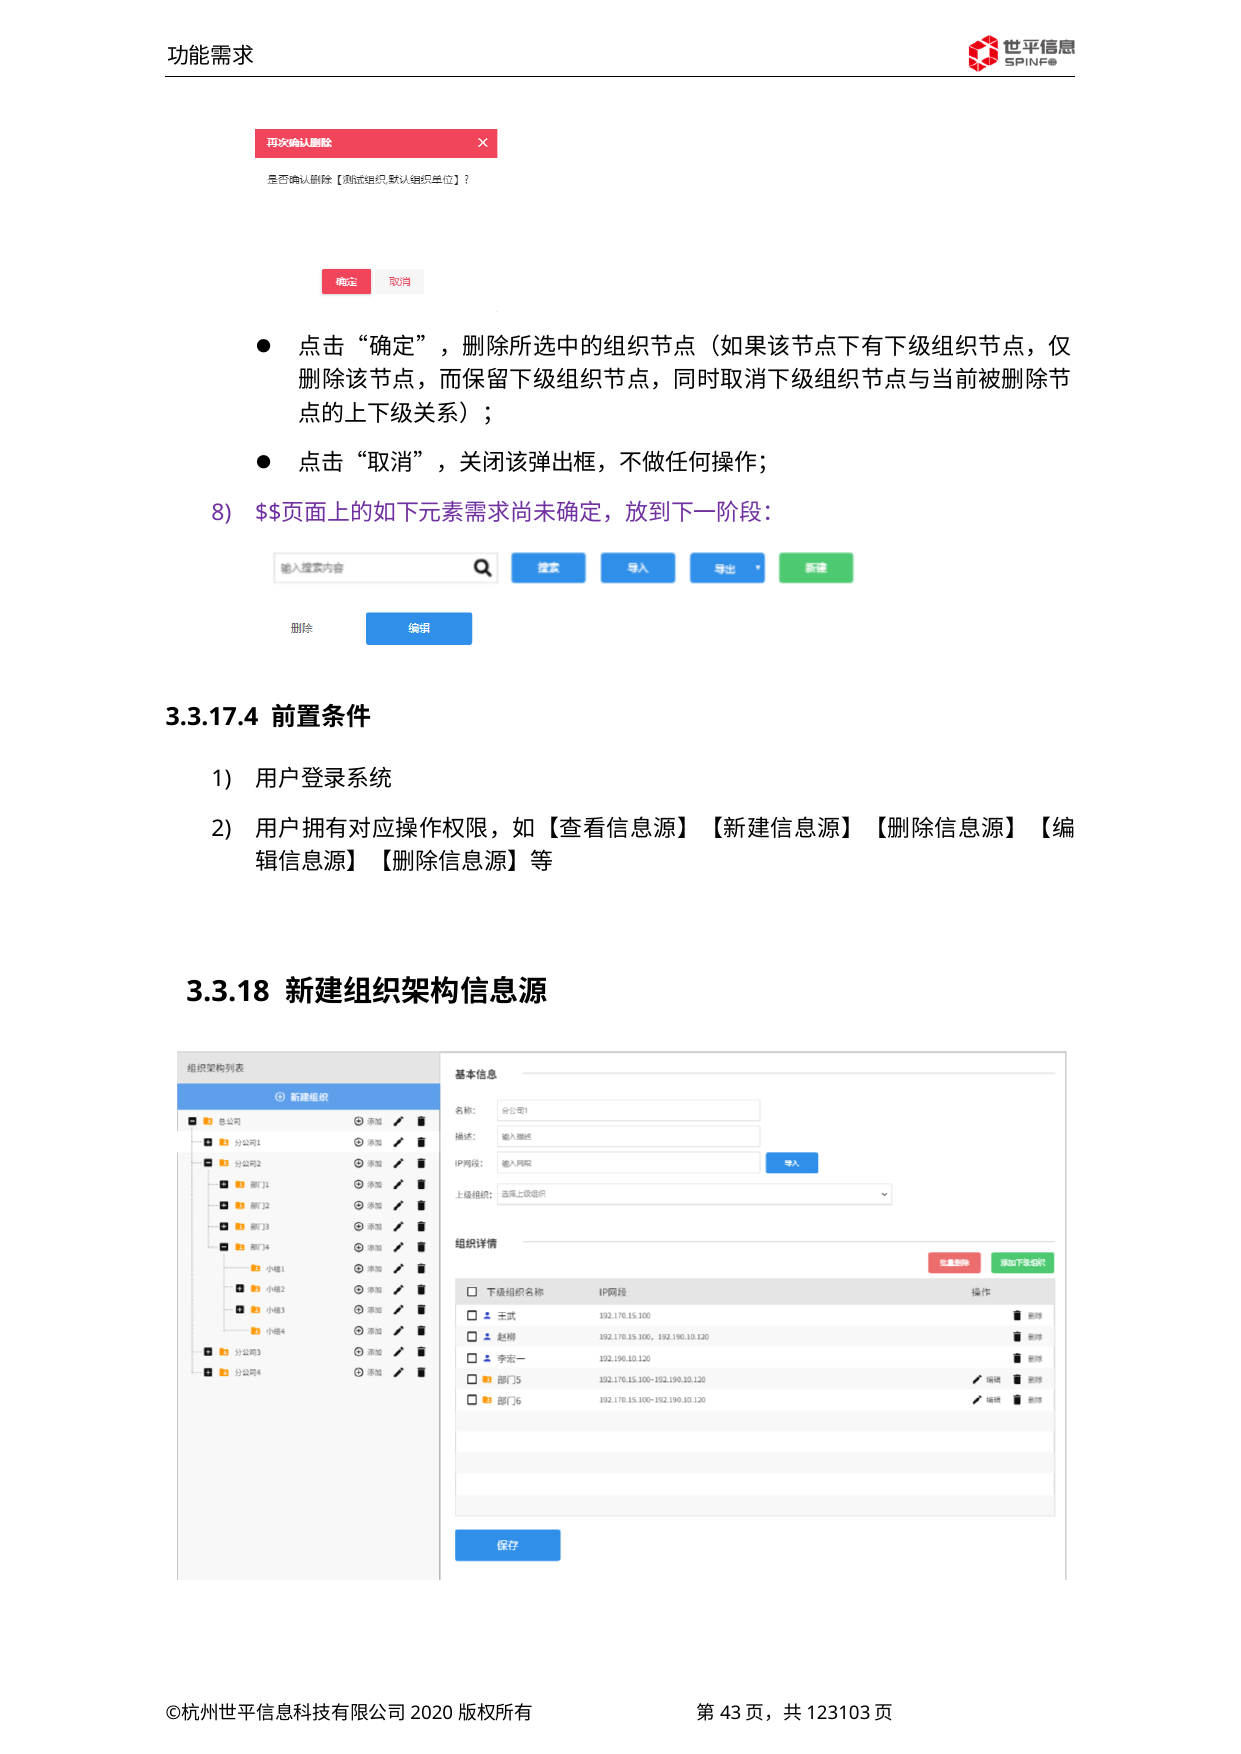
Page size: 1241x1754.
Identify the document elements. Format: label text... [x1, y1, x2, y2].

list 点击“确定”，删除所选中的组织节点（如果该节点下有下级组织节点，仅删除该节点，而保留下级组织节点，同时取消下级组织节点与当前被删除节点的上下级关系）； [255, 328, 1075, 428]
picture [968, 33, 1075, 74]
list 用户登录系统 [211, 760, 1075, 793]
list 点击“取消”，关闭该弹出框，不做任何操作； [255, 444, 1075, 477]
picture [255, 542, 856, 592]
list 用户拥有对应操作权限，如【查看信息源】【新建信息源】【删除信息源】【编辑信息源】【删除信息源】等 [211, 809, 1075, 876]
picture [255, 608, 475, 650]
subtitle 前置条件 [165, 682, 1075, 747]
picture [255, 129, 498, 312]
picture [165, 1033, 1075, 1580]
list $$页面上的如下元素需求尚未确定，放到下一阶段： [211, 493, 1075, 527]
subtitle 新建组织架构信息源 [165, 956, 1075, 1021]
